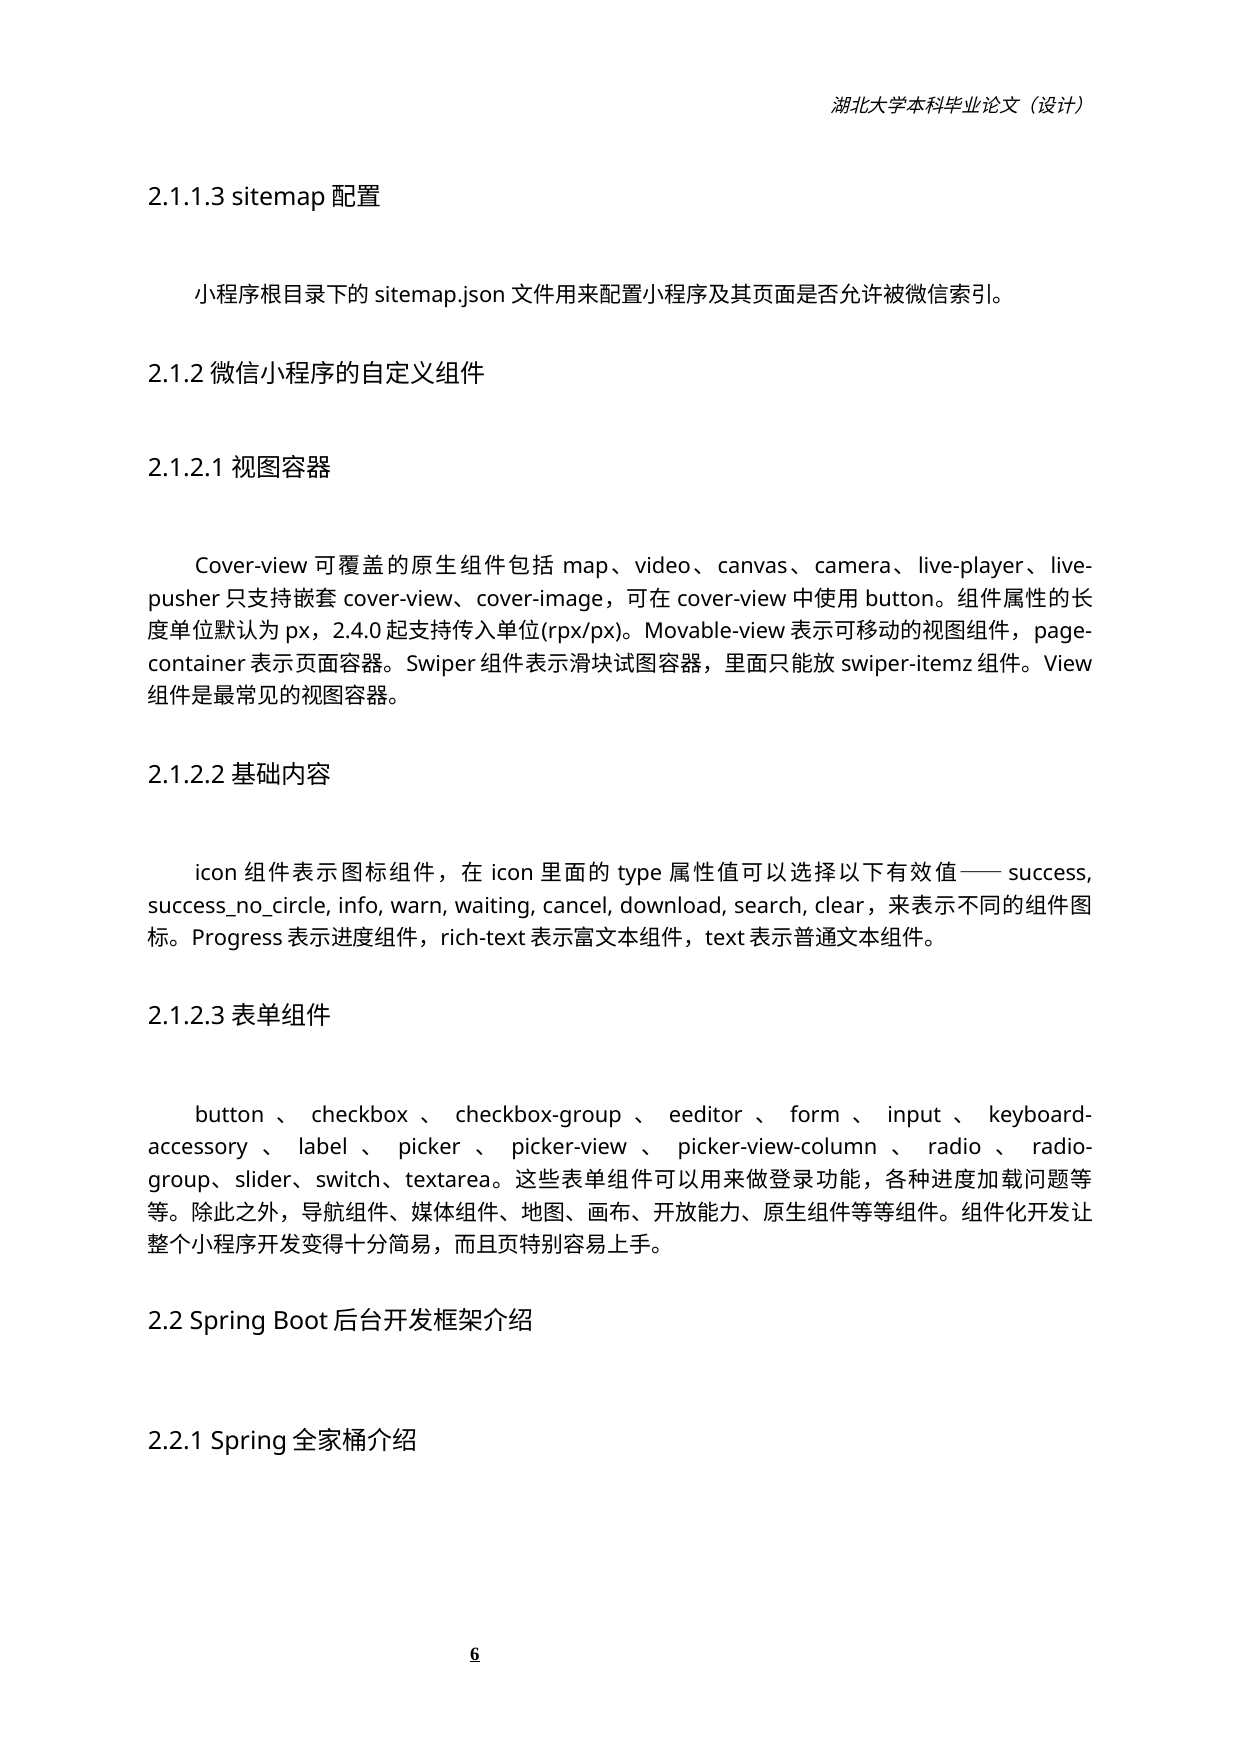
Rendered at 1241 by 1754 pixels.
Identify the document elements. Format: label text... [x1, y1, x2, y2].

list Cover-view可覆盖的原生组件包括 map、video、canvas、camera、live-player、live-pusher只支持嵌套 cover-view、cover-image，可在 cover-view 中使用 button。组件属性的长度单位默认为px，2.4.0起支持传入单位(rpx/px)。Movable-view表示可移动的视图组件，page-container表示页面容器。Swiper组件表示滑块试图容器，里面只能放swiper-itemz组件。View组件是最常见的视图容器。 [148, 548, 1093, 711]
list button、checkbox、checkbox-group、eeditor、form、input、keyboard-accessory、label、picker、picker-view、picker-view-column、radio、radio-group、slider、switch、textarea。这些表单组件可以用来做登录功能，各种进度加载问题等等。除此之外，导航组件、媒体组件、地图、画布、开放能力、原生组件等等组件。组件化开发让整个小程序开发变得十分简易，而且页特别容易上手。 [148, 1097, 1093, 1259]
subtitle 2.1.2.3 表单组件 [148, 981, 1093, 1046]
subtitle 2.1.2.1 视图容器 [148, 433, 1093, 498]
subtitle 2.2 Spring Boot后台开发框架介绍 [148, 1286, 1093, 1351]
subtitle 2.1.2 微信小程序的自定义组件 [148, 339, 1093, 404]
subtitle 2.1.2.2 基础内容 [148, 740, 1093, 805]
subtitle 2.1.1.3 sitemap配置 [148, 162, 1093, 227]
subtitle 2.2.1 Spring全家桶介绍 [148, 1406, 1093, 1471]
list 小程序根目录下的 sitemap.json 文件用来配置小程序及其页面是否允许被微信索引。 [148, 277, 1093, 309]
list icon组件表示图标组件，在icon里面的type属性值可以选择以下有效值——success, success_no_circle, info, warn, waiting, cancel, download, search, clear，来表示不同的组件图标。Progress表示进度组件，rich-text表示富文本组件，text表示普通文本组件。 [148, 855, 1093, 952]
